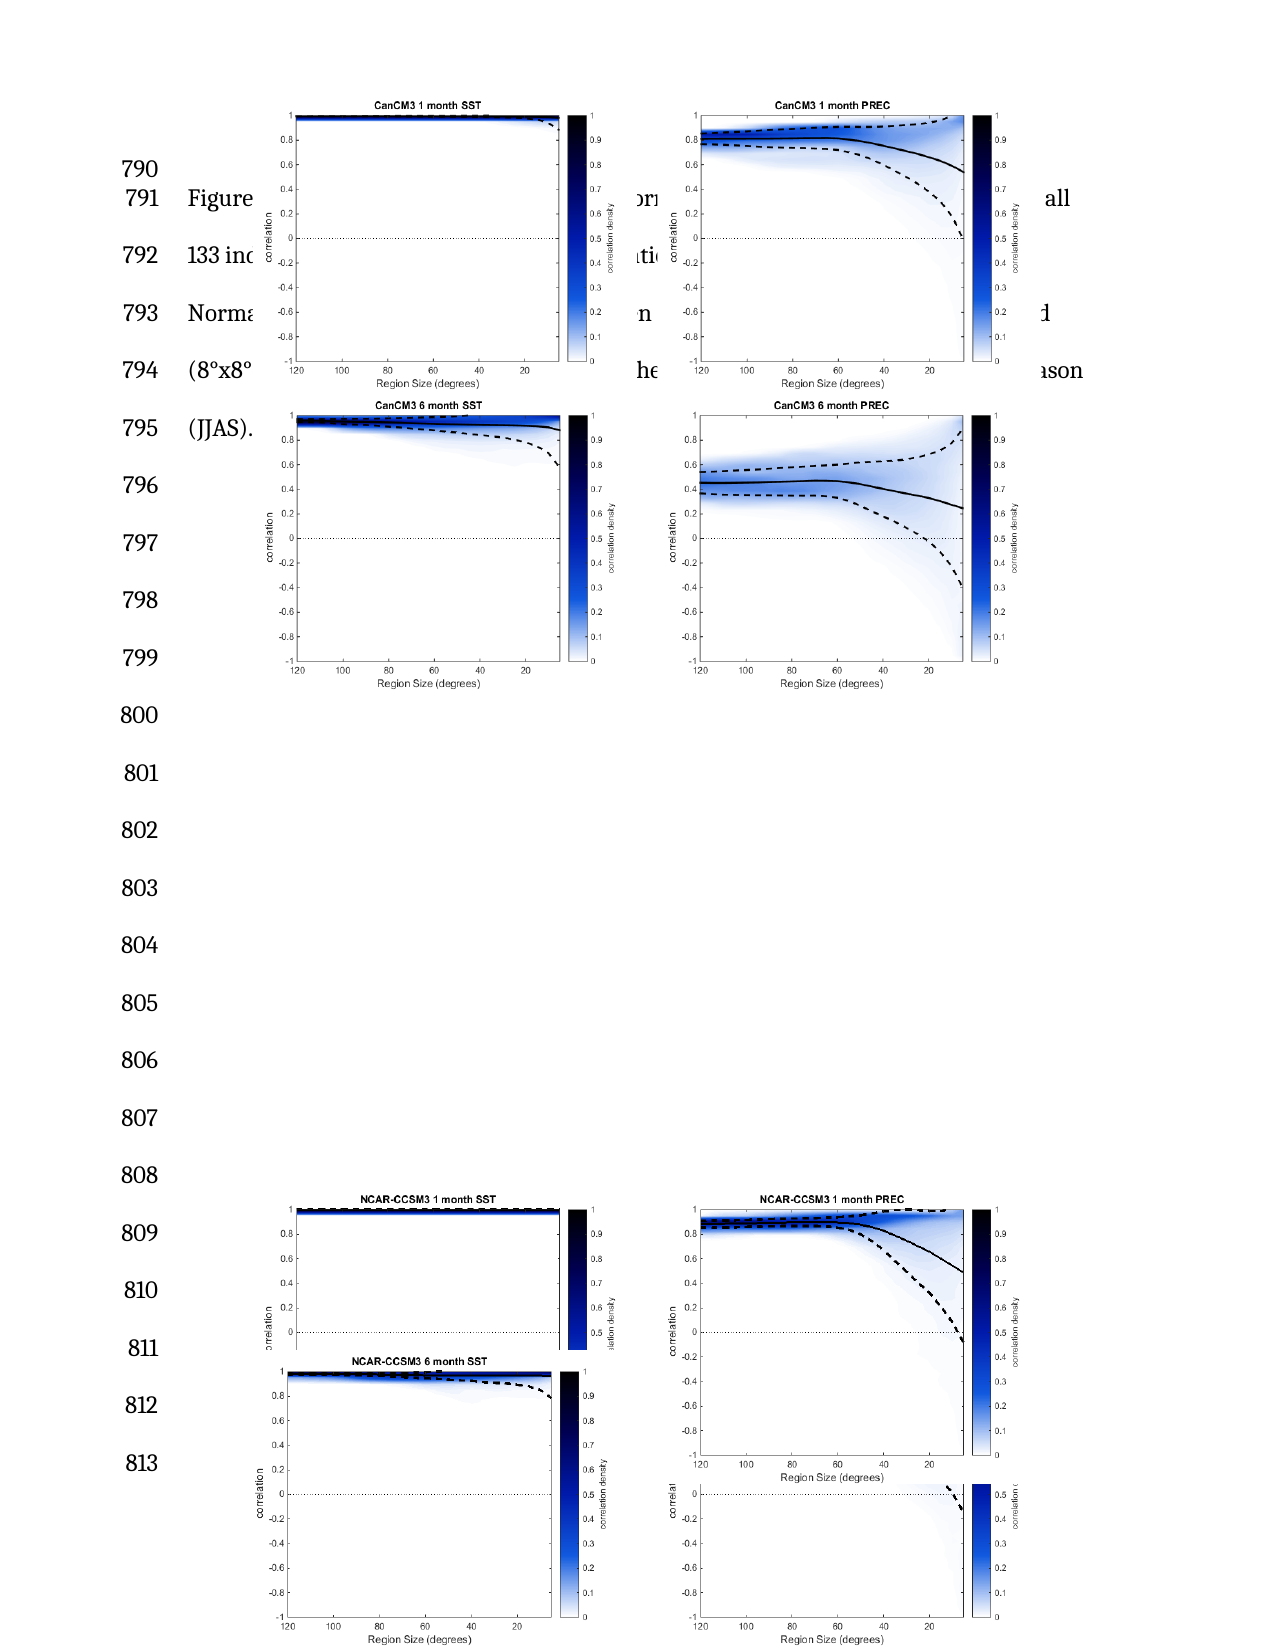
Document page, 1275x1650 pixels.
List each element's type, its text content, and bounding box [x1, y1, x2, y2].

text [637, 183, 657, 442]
picture [243, 1187, 636, 1646]
picture [656, 93, 1042, 694]
picture [252, 93, 638, 694]
picture [656, 1187, 1040, 1646]
